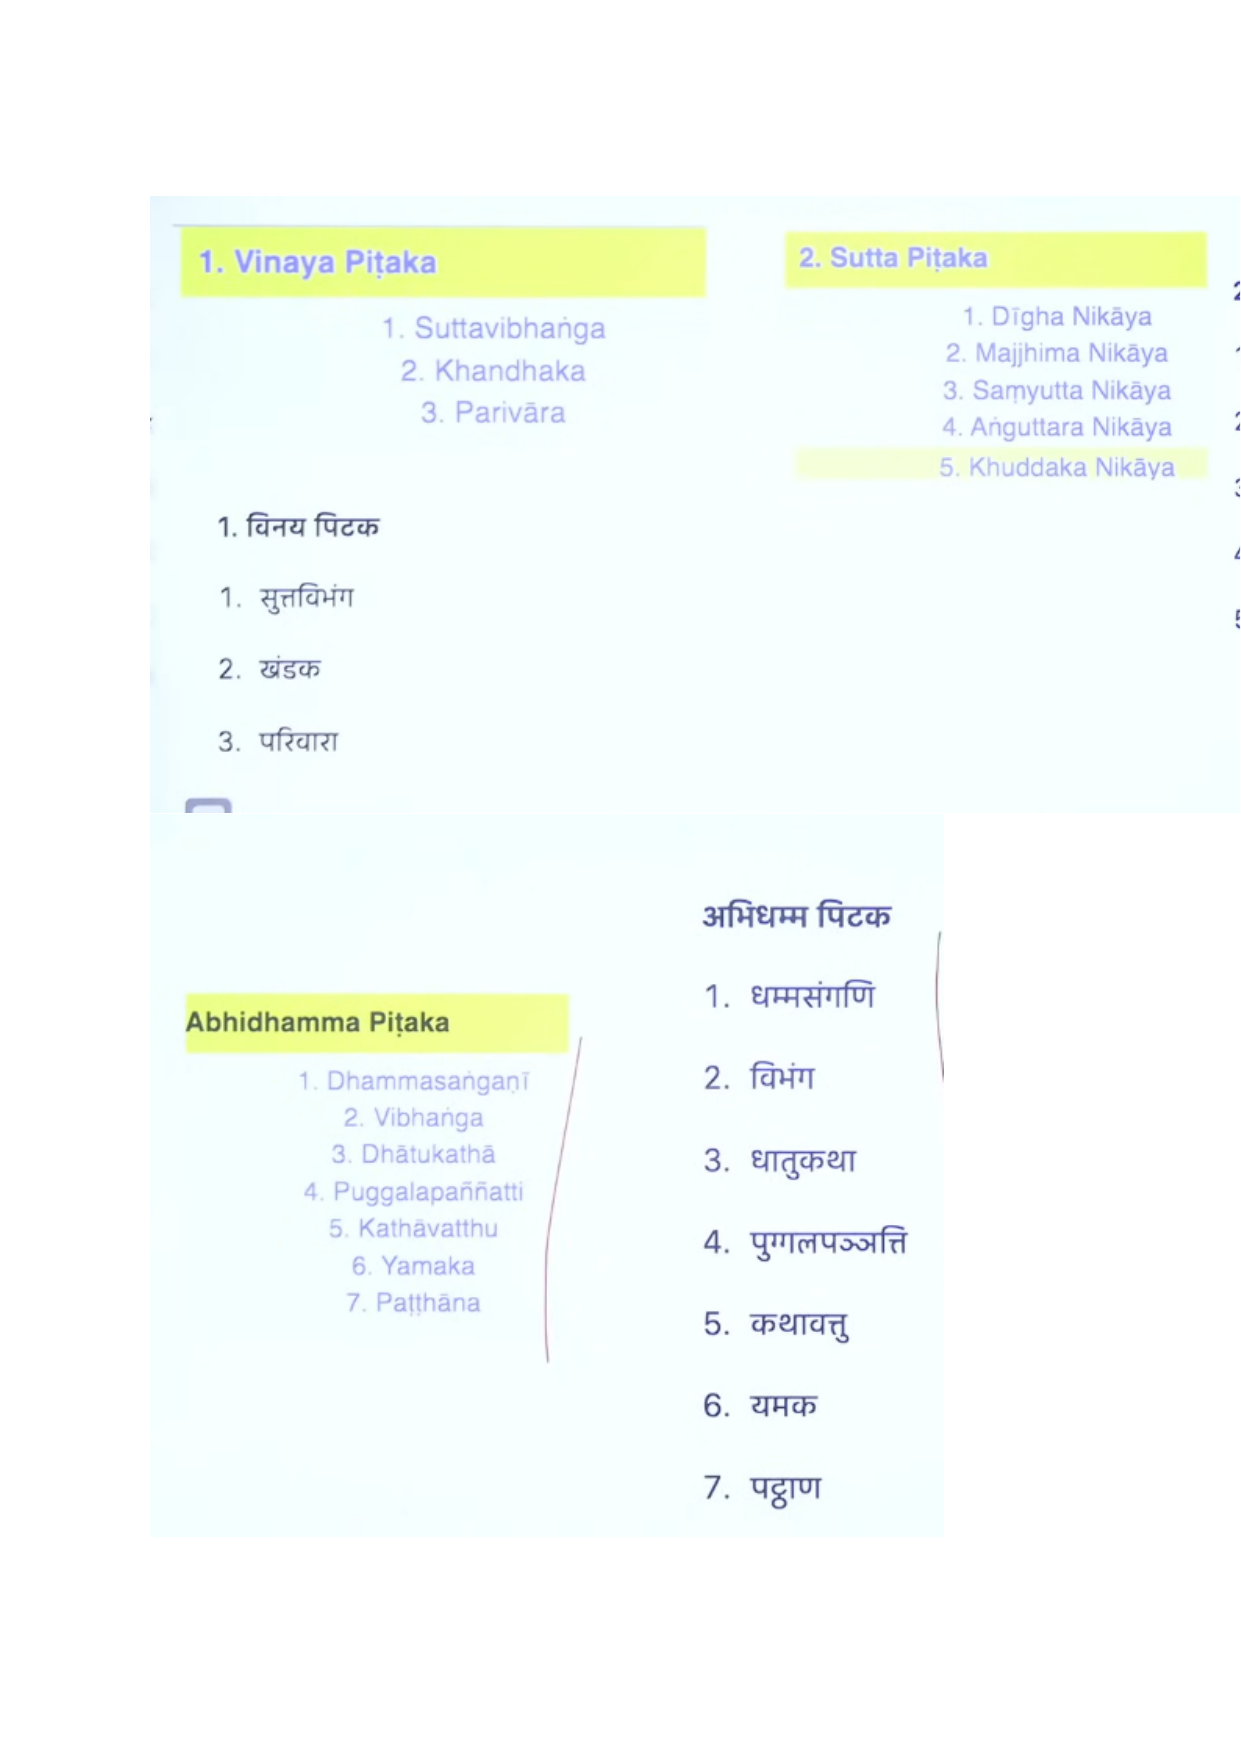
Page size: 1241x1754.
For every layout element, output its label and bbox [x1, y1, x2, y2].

picture [150, 196, 1241, 813]
picture [150, 814, 944, 1537]
